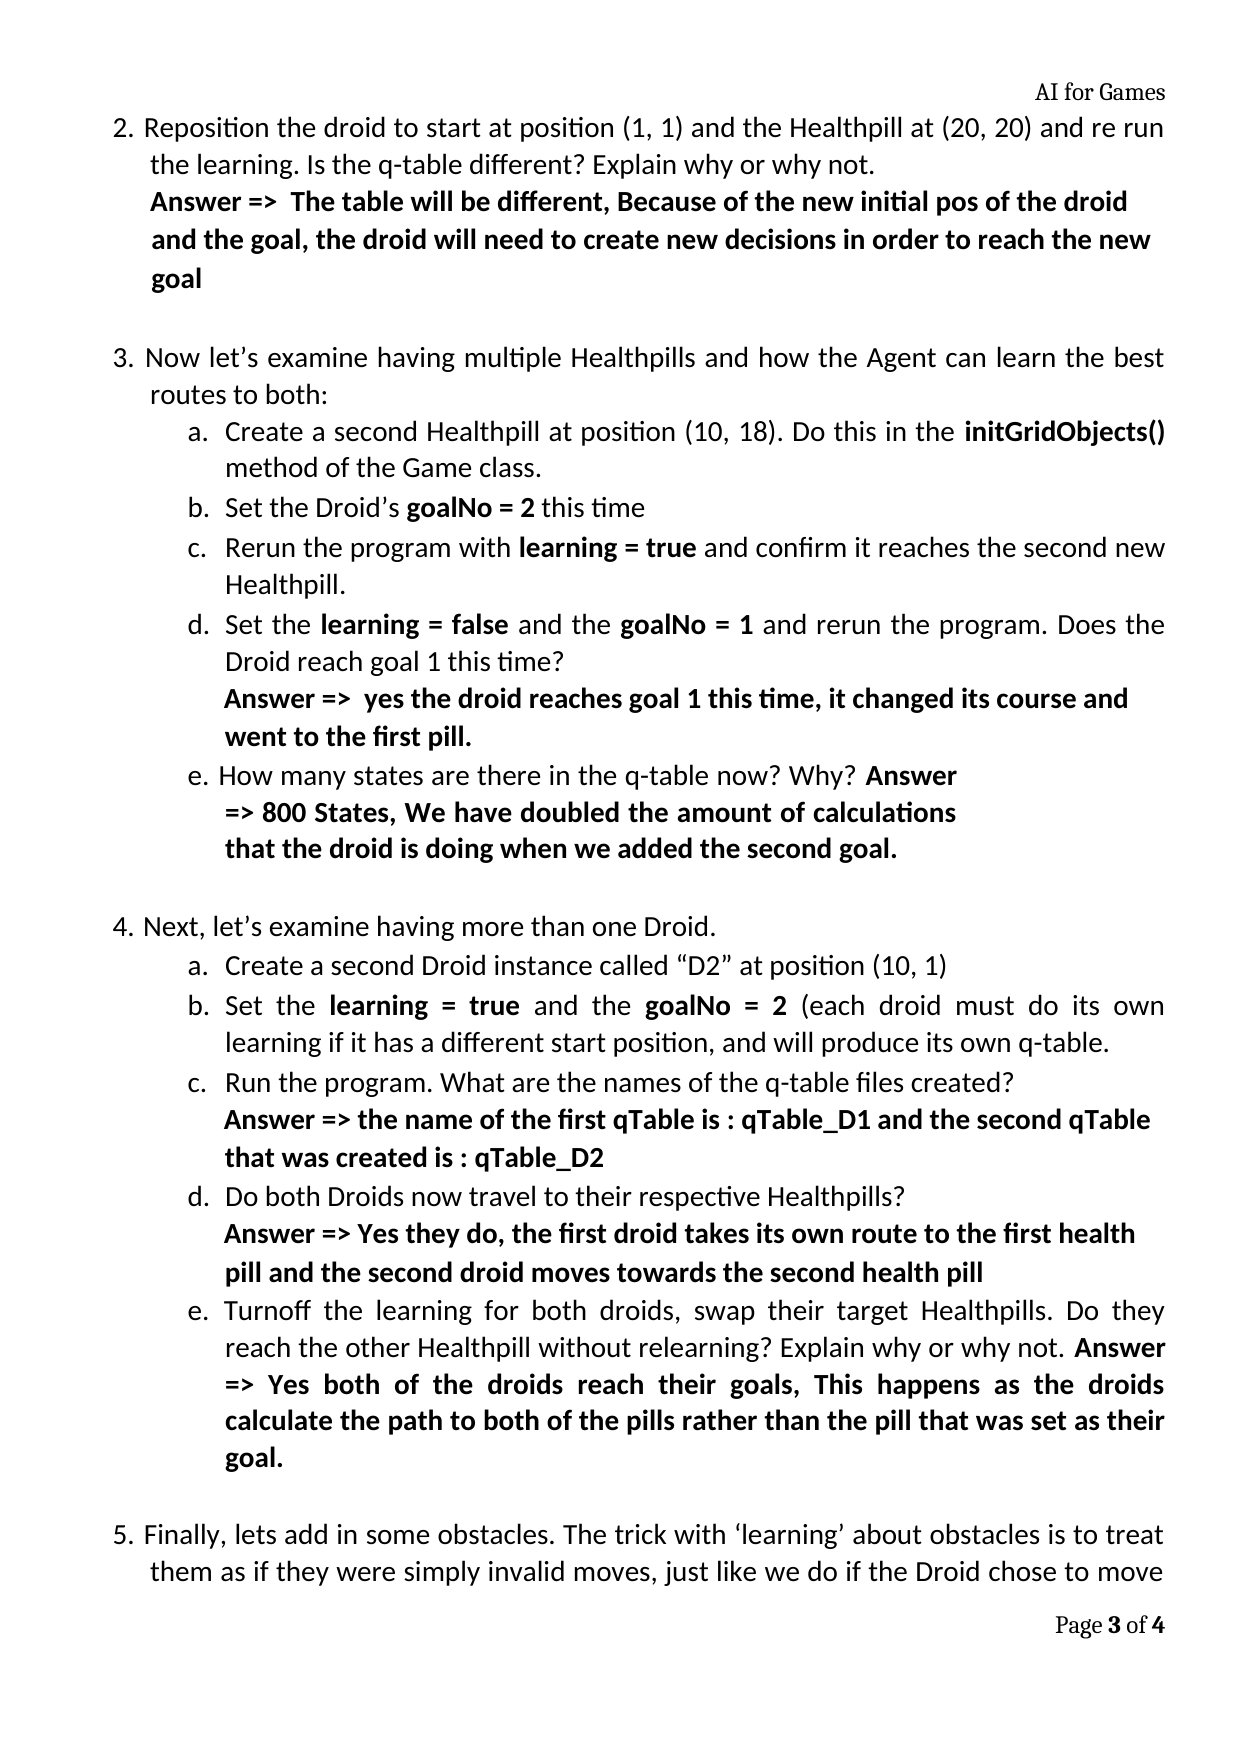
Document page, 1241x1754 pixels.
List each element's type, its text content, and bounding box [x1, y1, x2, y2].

text 2. Reposition the droid to start at position (1, 1) and the Healthpill at (20, 20) and re run the learning. Is the q-table different? Explain why or why not. [112, 109, 1166, 182]
subtitle Answer => Yes they do, the first droid takes its own route to the first health pill and the second droid moves towards the second health pill [223, 1215, 1166, 1289]
list Rerun the program with learning = true and confirm it reaches the second new Healthpill. [187, 529, 1166, 602]
list Set the learning = true and the goalNo = 2 (each droid must do its own learning if it has a different start position, and will produce its own q-table. [187, 987, 1166, 1059]
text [112, 1516, 1166, 1588]
text 4. Next, let’s examine having more than one Droid. [112, 908, 1166, 943]
list Set the Droid’s goalNo = 2 this time [187, 489, 1166, 525]
subtitle Answer => yes the droid reaches goal 1 this time, it changed its course and went to the first pill. [223, 680, 1166, 754]
list Run the program. What are the names of the q-table files created? [187, 1064, 1166, 1100]
list Create a second Droid instance called “D2” at position (10, 1) [187, 947, 1166, 983]
text e. How many states are there in the q-table now? Why? Answer => 800 States, We have doubled the amount of calculations that the droid is doing when we added the second goal. [187, 757, 957, 866]
list Do both Droids now travel to their respective Healthpills? [187, 1178, 1166, 1214]
subtitle Answer => The table will be different, Because of the new initial pos of the droid and the goal, the droid will need to create new decisions in order to reach the new goal [150, 183, 1166, 296]
text 3. Now let’s examine having multiple Healthpills and how the Agent can learn the best routes to both: [112, 339, 1166, 411]
text Answer => the name of the first qTable is : qTable_D1 and the second qTable that was created is : qTable_D2 [223, 1101, 1166, 1175]
text e. Turnoff the learning for both droids, swap their target Healthpills. Do they reach the other Healthpill without relearning? Explain why or why not. Answer => Yes both of the droids reach their goals, This happens as the droids calculate the path to both of the pills rather than the pill that was set as their goal. [187, 1292, 1166, 1475]
list Create a second Healthpill at position (10, 18). Do this in the initGridObjects() method of the Game class. [187, 413, 1166, 485]
list Set the learning = false and the goalNo = 1 and rerun the program. Does the Droid reach goal 1 this time? [187, 606, 1166, 679]
